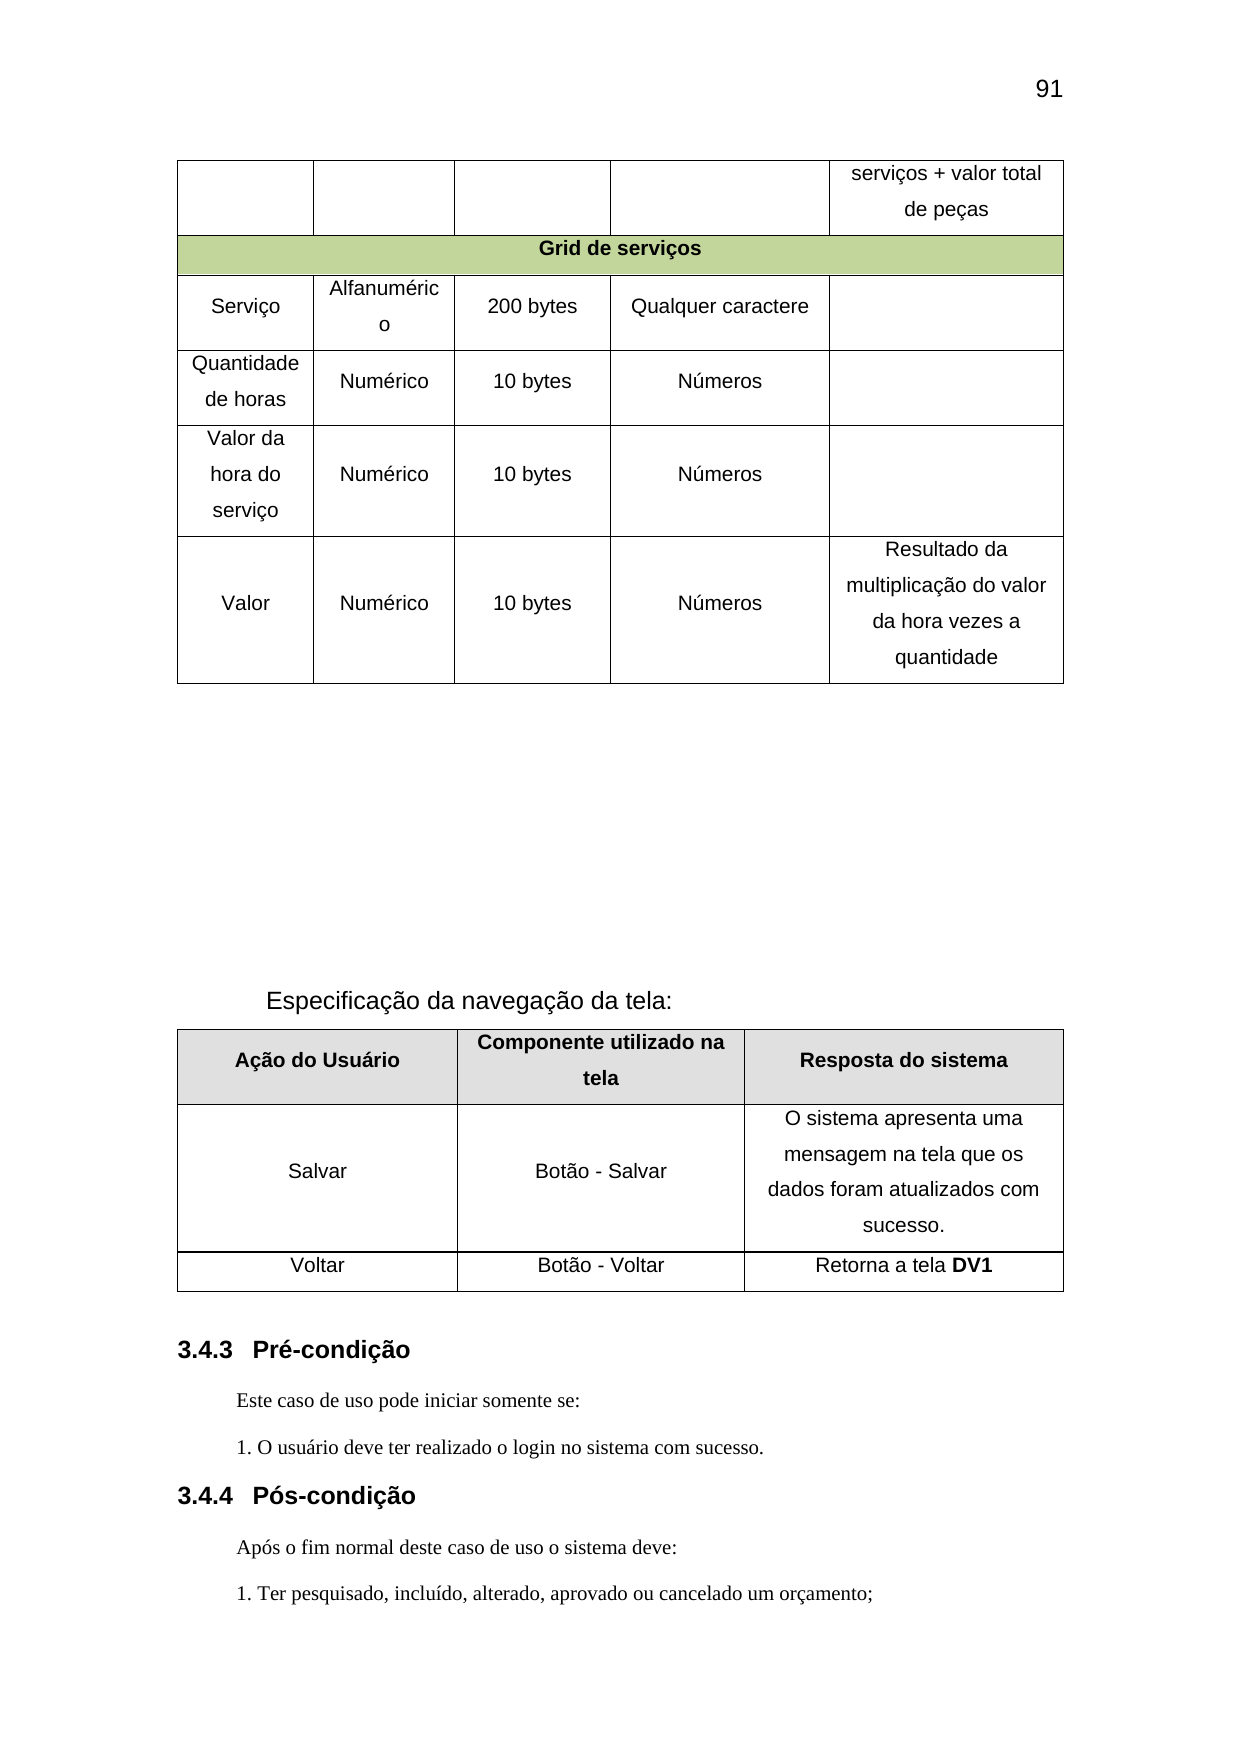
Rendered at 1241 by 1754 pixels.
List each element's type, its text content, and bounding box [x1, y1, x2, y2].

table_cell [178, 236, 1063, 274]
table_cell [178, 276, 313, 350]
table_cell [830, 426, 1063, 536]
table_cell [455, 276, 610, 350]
text Especificação da navegação da tela: [177, 986, 1063, 1015]
text Este caso de uso pode iniciar somente se: [177, 1388, 1063, 1412]
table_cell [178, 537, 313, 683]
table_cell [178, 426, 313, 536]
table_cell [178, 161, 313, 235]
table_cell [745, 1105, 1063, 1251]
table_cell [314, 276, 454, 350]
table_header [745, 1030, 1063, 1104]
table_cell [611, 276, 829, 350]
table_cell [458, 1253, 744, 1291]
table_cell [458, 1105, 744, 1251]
text 1. Ter pesquisado, incluído, alterado, aprovado ou cancelado um orçamento; [177, 1581, 1063, 1605]
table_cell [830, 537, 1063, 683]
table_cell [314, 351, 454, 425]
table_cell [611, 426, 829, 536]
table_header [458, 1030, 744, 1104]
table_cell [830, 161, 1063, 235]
text Pré-condição [177, 1335, 1063, 1364]
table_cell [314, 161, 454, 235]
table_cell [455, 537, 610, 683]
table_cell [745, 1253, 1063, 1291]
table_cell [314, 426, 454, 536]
text Após o fim normal deste caso de uso o sistema deve: [177, 1535, 1063, 1559]
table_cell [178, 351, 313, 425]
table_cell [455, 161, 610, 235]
text Pós-condição [177, 1481, 1063, 1510]
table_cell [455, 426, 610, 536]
text 1. O usuário deve ter realizado o login no sistema com sucesso. [177, 1435, 1063, 1459]
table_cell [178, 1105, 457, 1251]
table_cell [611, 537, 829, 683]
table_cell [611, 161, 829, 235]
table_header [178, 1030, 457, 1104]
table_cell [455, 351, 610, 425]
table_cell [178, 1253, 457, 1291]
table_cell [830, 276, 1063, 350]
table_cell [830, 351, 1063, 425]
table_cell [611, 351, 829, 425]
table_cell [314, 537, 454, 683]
